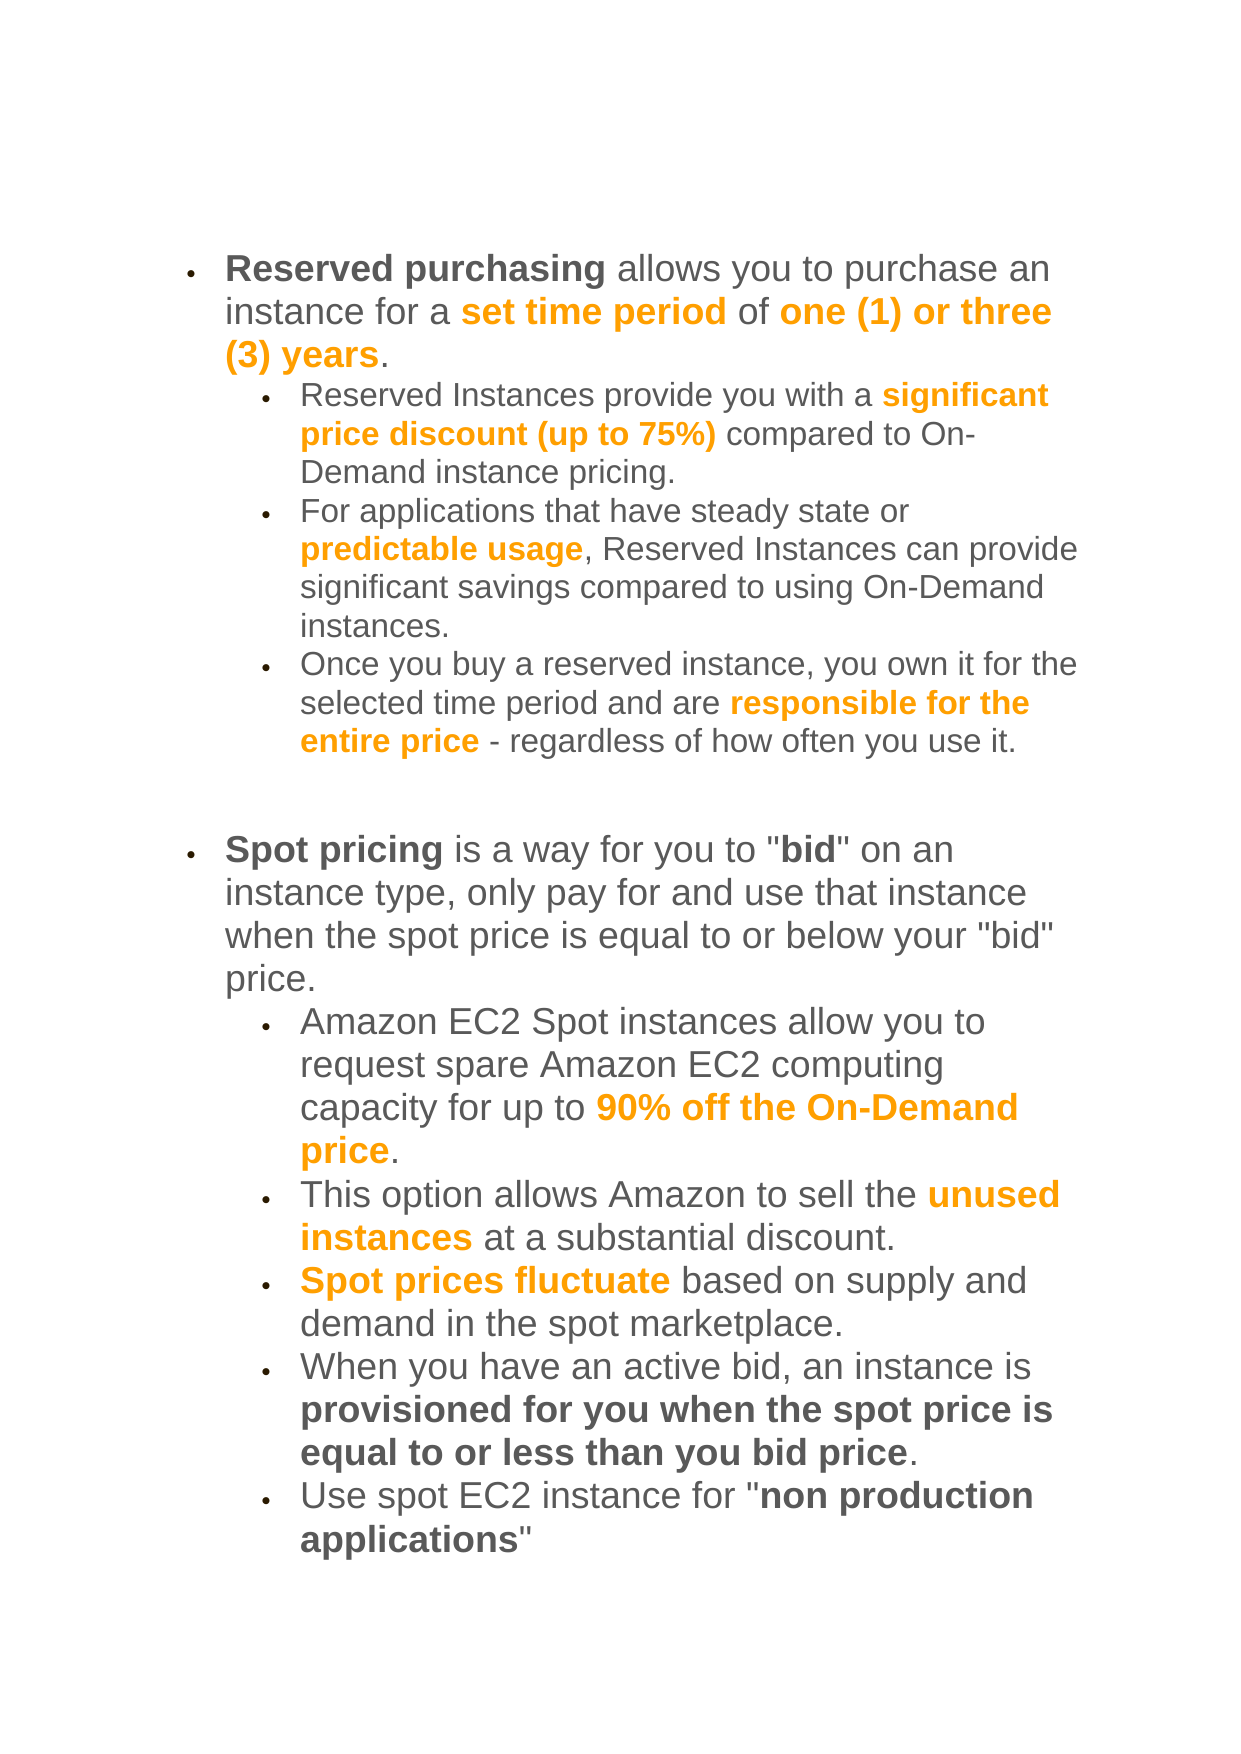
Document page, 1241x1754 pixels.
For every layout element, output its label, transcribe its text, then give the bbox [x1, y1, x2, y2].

list When you have an active bid, an instance is provisioned for you when the spot price is equal to or less than you bid price. [262, 1344, 1090, 1474]
list Once you buy a reserved instance, you own it for the selected time period and are responsible for the entire price - regardless of how often you use it. [262, 644, 1090, 760]
list For applications that have steady state or predictable usage, Reserved Instances can provide significant savings compared to using On-Demand instances. [262, 491, 1090, 644]
list Amazon EC2 Spot instances allow you to request spare Amazon EC2 computing capacity for up to 90% off the On-Demand price. [262, 999, 1090, 1172]
list Use spot EC2 instance for "non production applications" [262, 1474, 1090, 1560]
list Reserved purchasing allows you to purchase an instance for a set time period of one (1) or three (3) years. [187, 246, 1090, 375]
list Spot prices fluctuate based on supply and demand in the spot marketplace. [262, 1258, 1090, 1344]
list Spot pricing is a way for you to "bid" on an instance type, only pay for and use that instance when the spot price is equal to or below your "bid" price. [187, 827, 1090, 999]
list This option allows Amazon to sell the unused instances at a substantial discount. [262, 1172, 1090, 1258]
list Reserved Instances provide you with a significant price discount (up to 75%) compared to On-Demand instance pricing. [262, 375, 1090, 491]
